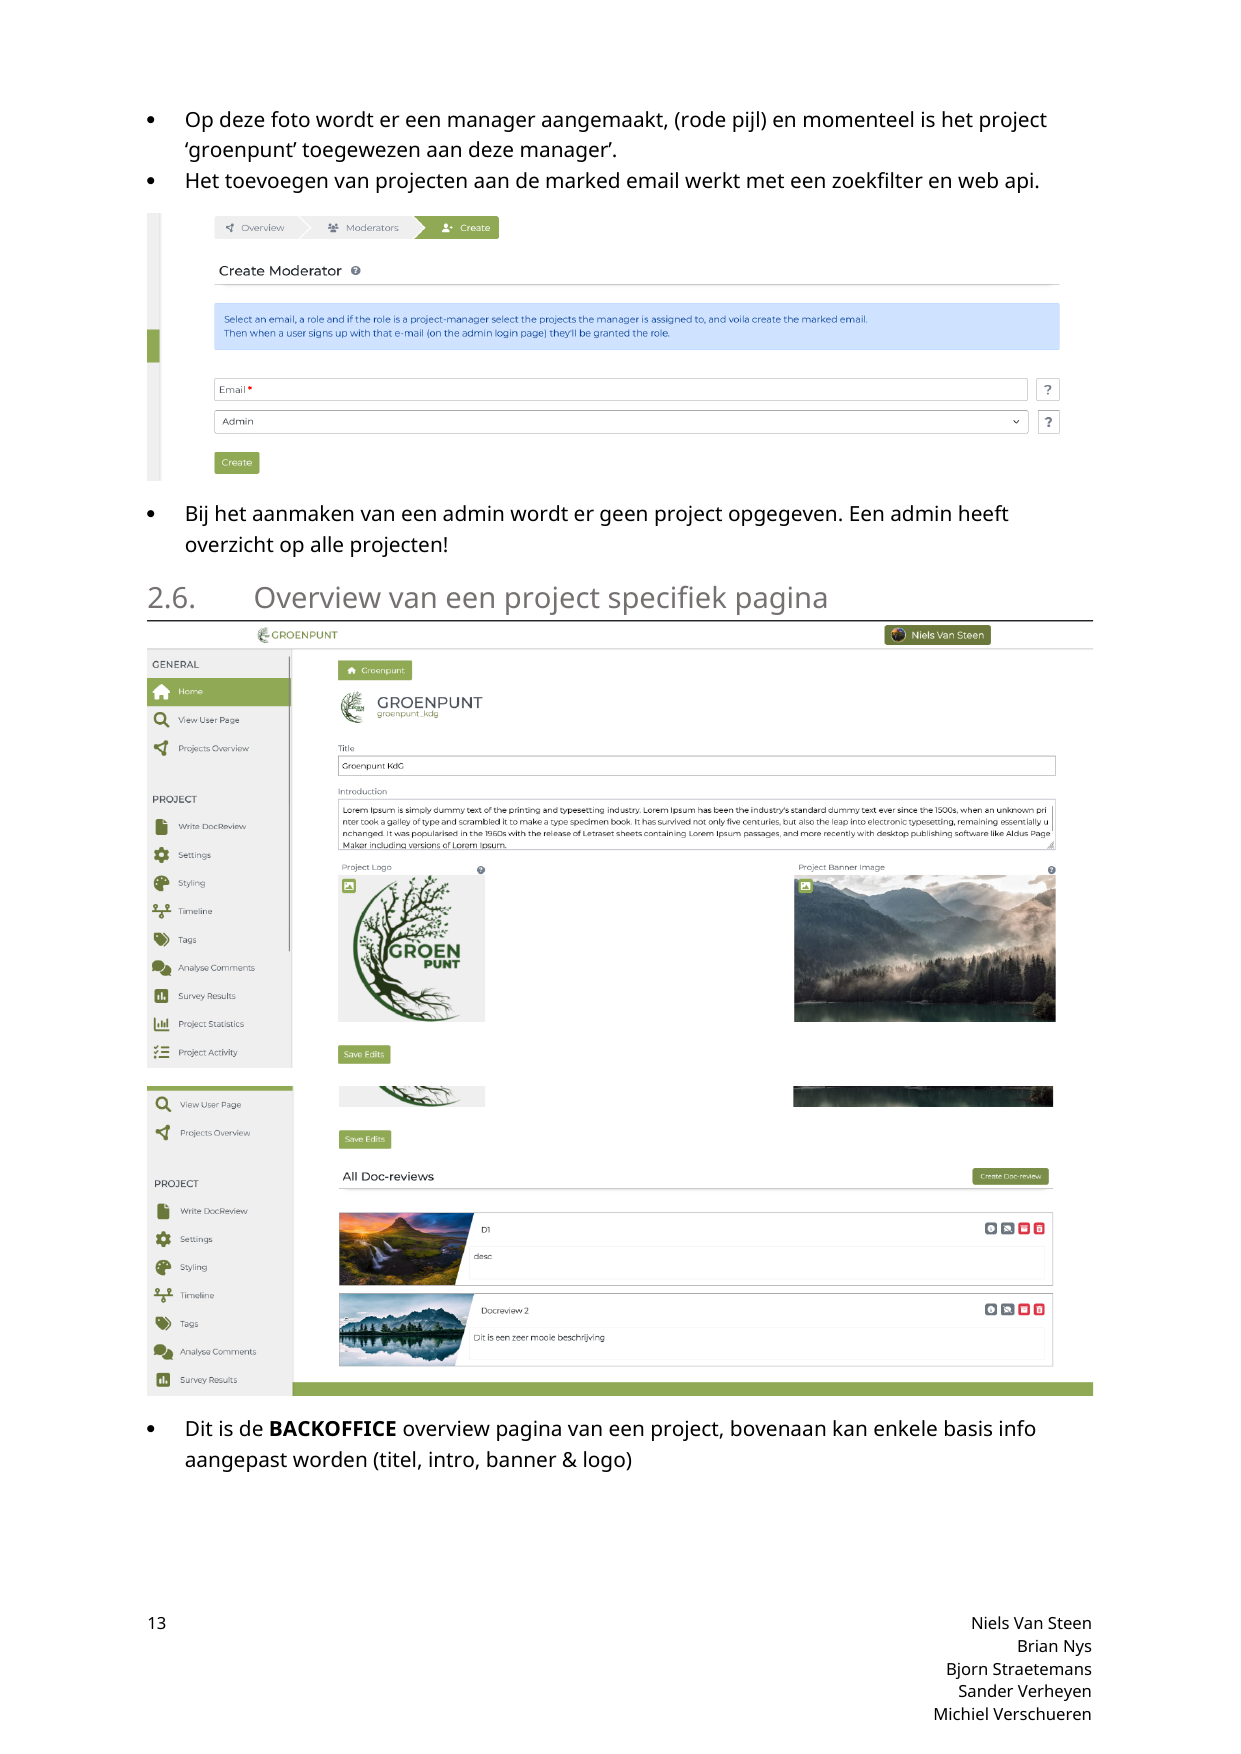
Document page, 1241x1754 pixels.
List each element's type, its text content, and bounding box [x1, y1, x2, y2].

list Bij het aanmaken van een admin wordt er geen project opgegeven. Een admin heeft overzicht op alle projecten! [147, 499, 1093, 559]
list Dit is de BACKOFFICE overview pagina van een project, bovenaan kan enkele basis info aangepast worden (titel, intro, banner & logo) [147, 1414, 1093, 1473]
picture [147, 620, 1094, 1068]
list Op deze foto wordt er een manager aangemaakt, (rode pijl) en momenteel is het project ‘groenpunt’ toegewezen aan deze manager’. [147, 105, 1093, 164]
picture [147, 1086, 1094, 1396]
subtitle Overview van een project specifiek pagina [147, 577, 1093, 617]
list Het toevoegen van projecten aan de marked email werkt met een zoekfilter en web api. [147, 166, 1093, 195]
picture [147, 213, 1094, 481]
